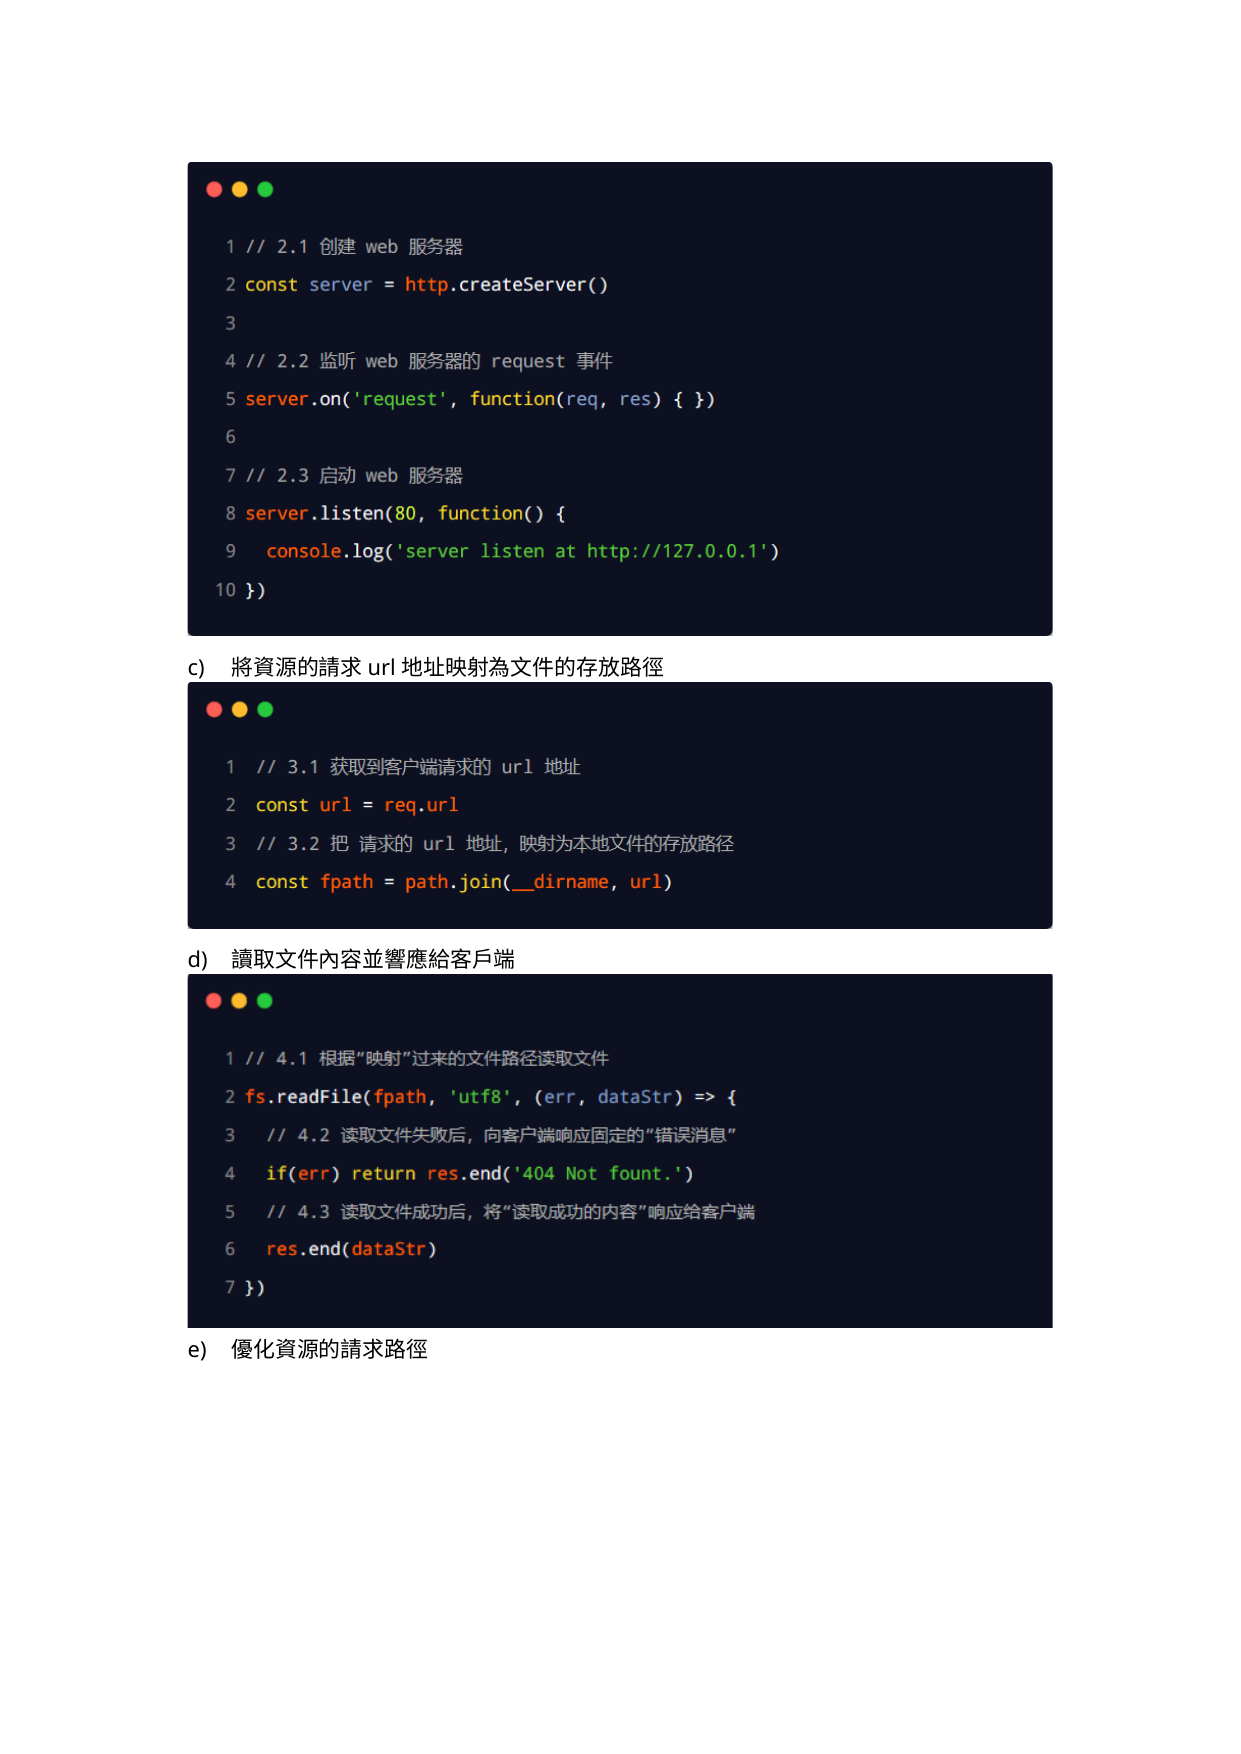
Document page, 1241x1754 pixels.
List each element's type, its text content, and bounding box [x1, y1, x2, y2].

picture [187, 162, 1053, 636]
list 讀取文件內容並響應給客戶端 [187, 942, 1053, 974]
list 將資源的請求 url 地址映射為文件的存放路徑 [187, 649, 1053, 682]
picture [187, 682, 1053, 929]
picture [187, 974, 1053, 1328]
list 優化資源的請求路徑 [187, 1332, 1053, 1364]
